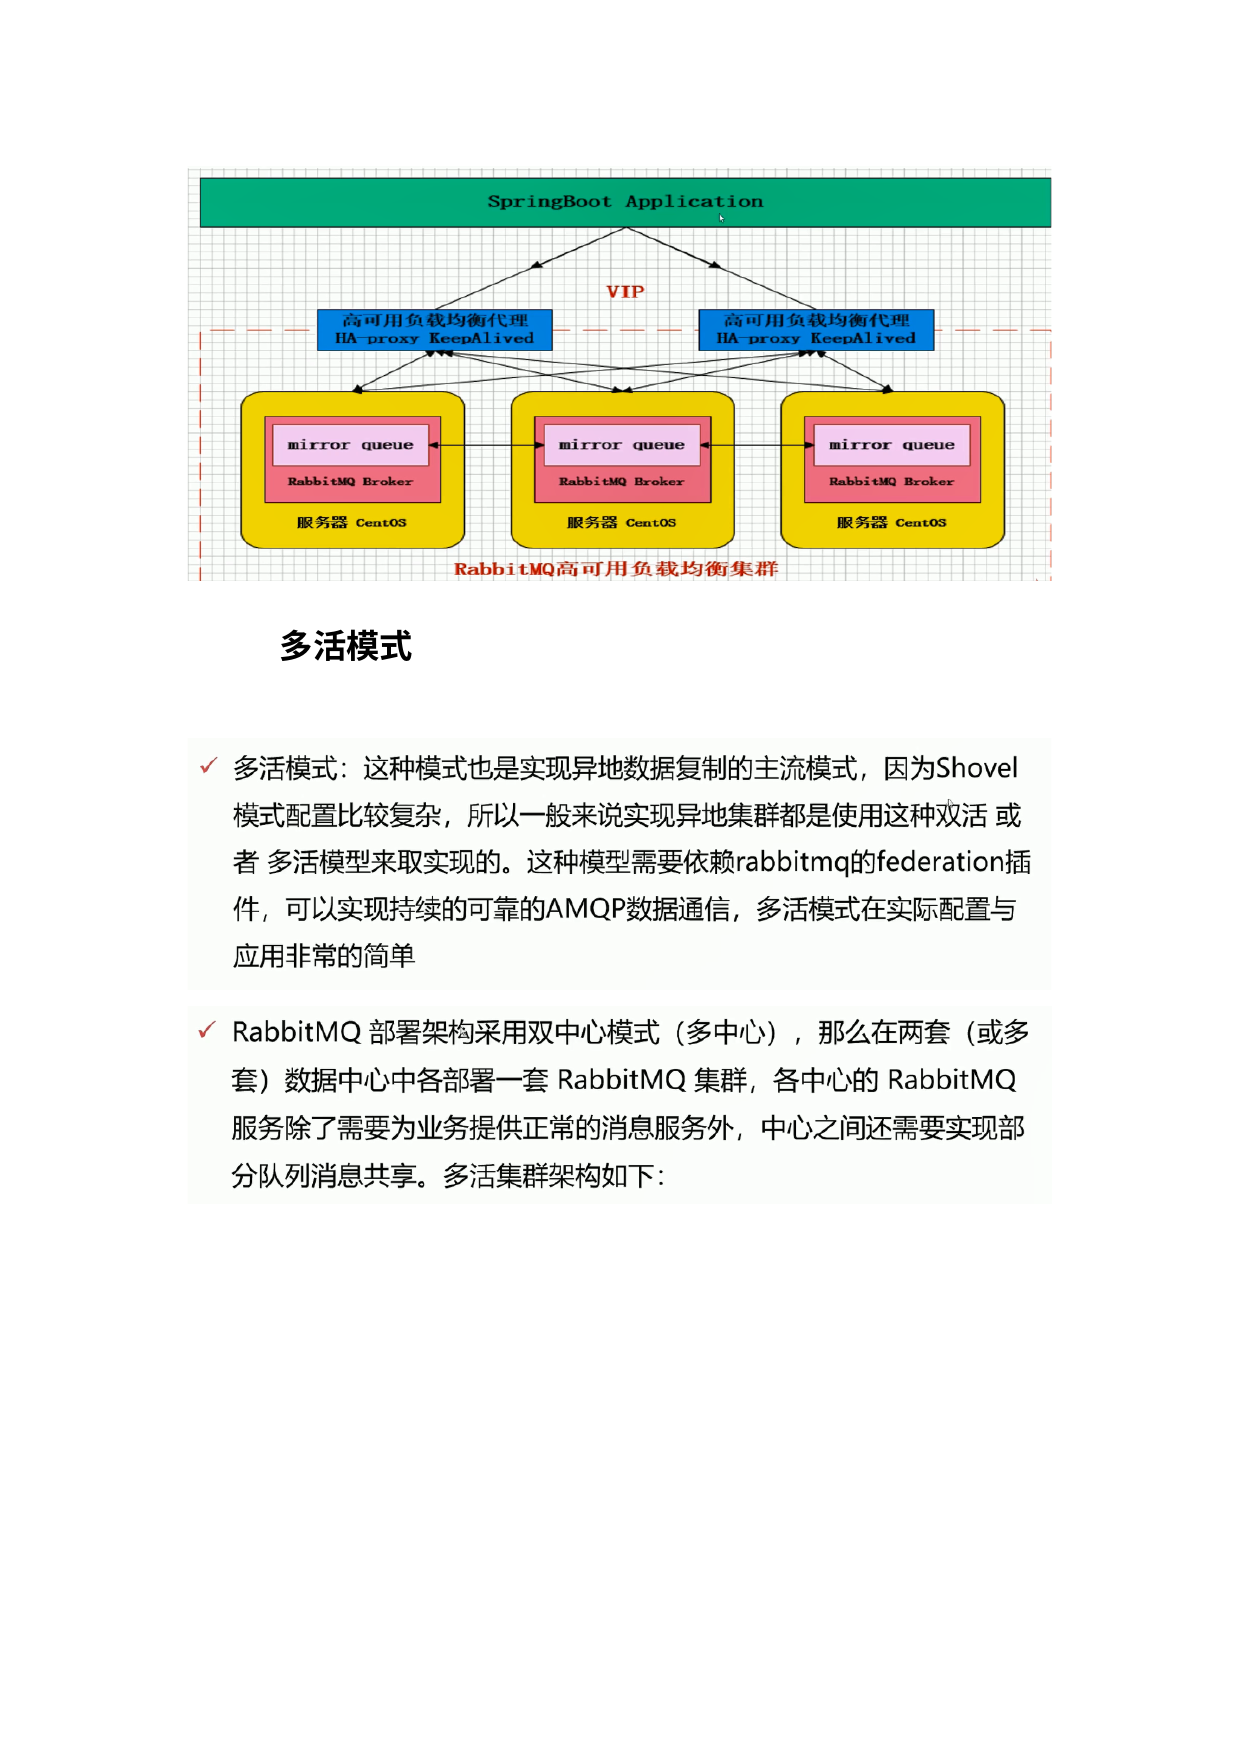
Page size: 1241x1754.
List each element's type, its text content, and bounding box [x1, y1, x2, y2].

picture [187, 1006, 1052, 1204]
picture [187, 738, 1052, 990]
subtitle 多活模式 [187, 612, 1053, 677]
picture [187, 166, 1052, 581]
